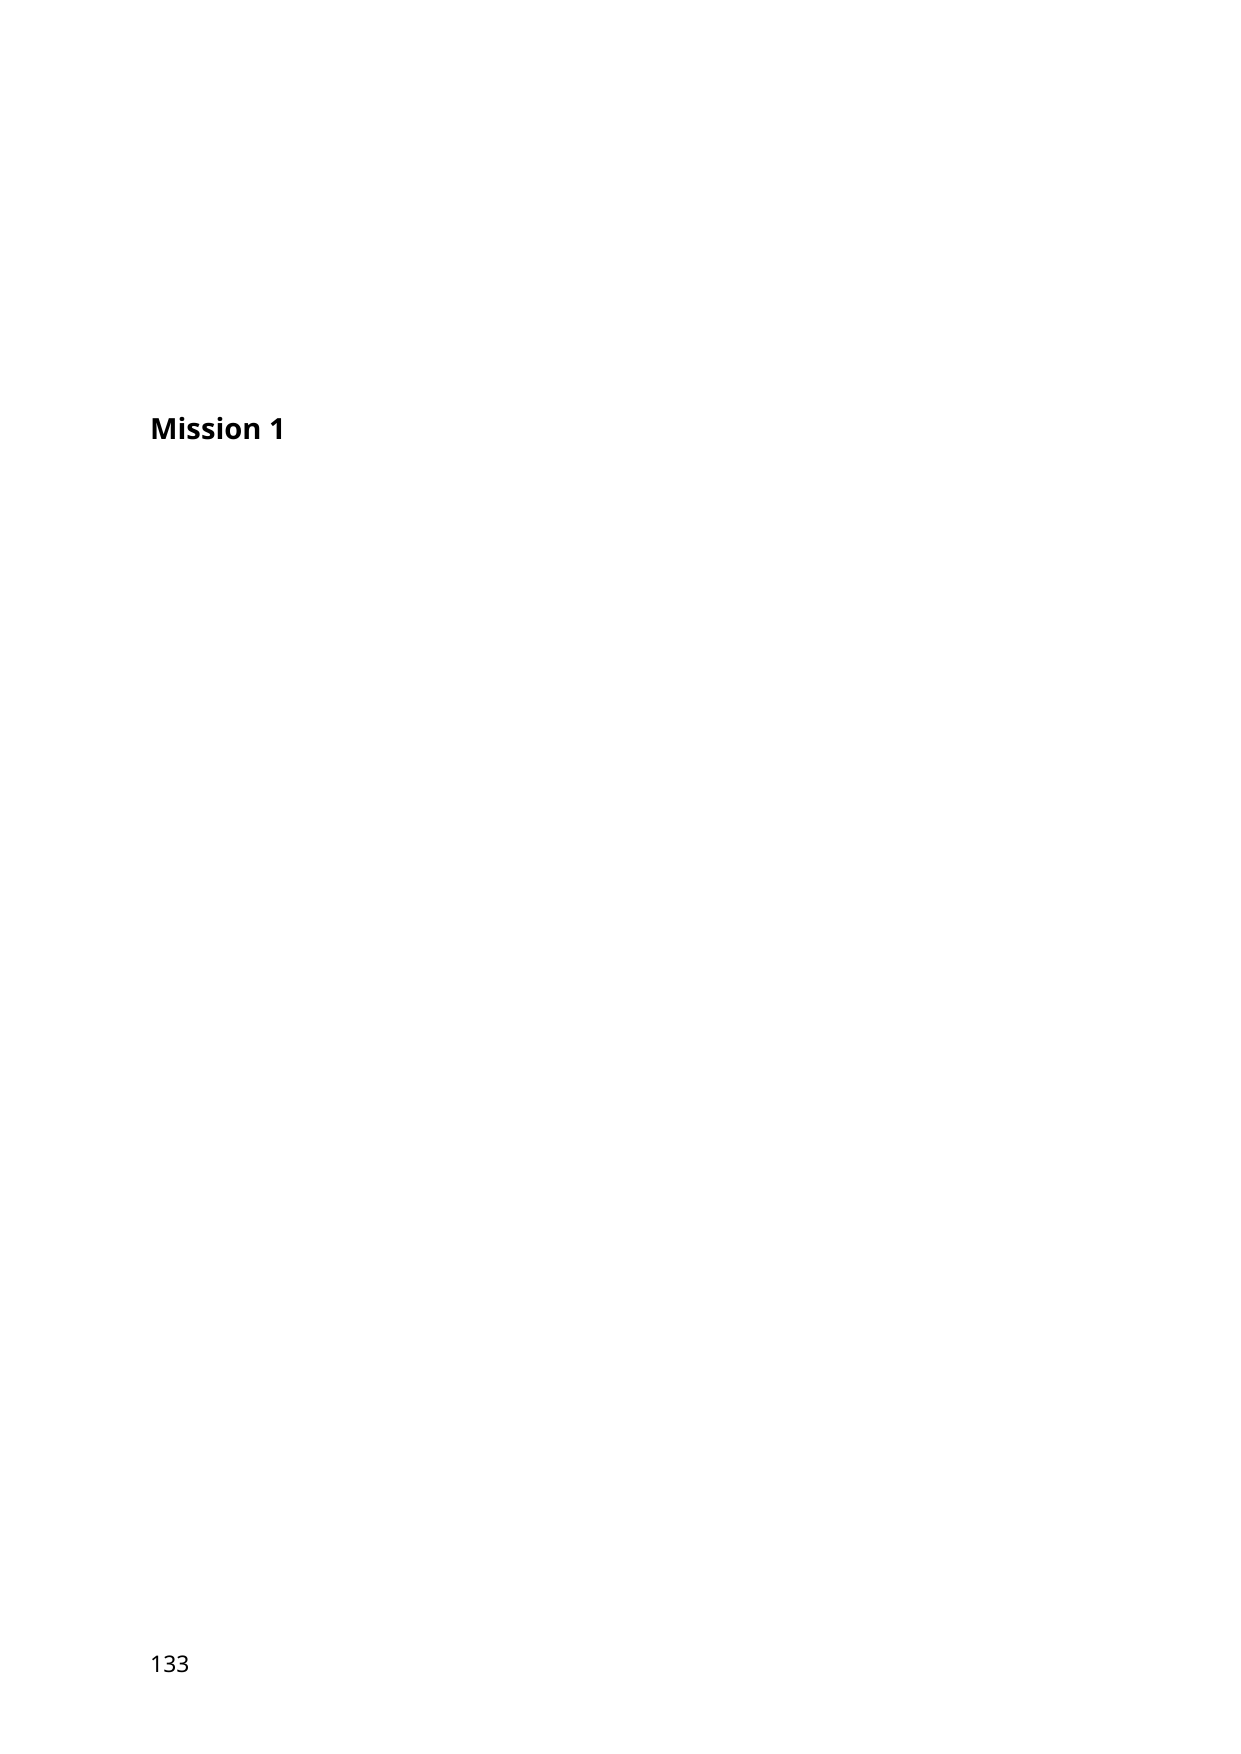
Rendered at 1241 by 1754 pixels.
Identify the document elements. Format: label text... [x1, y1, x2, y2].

text Mission 1 [150, 408, 1090, 448]
